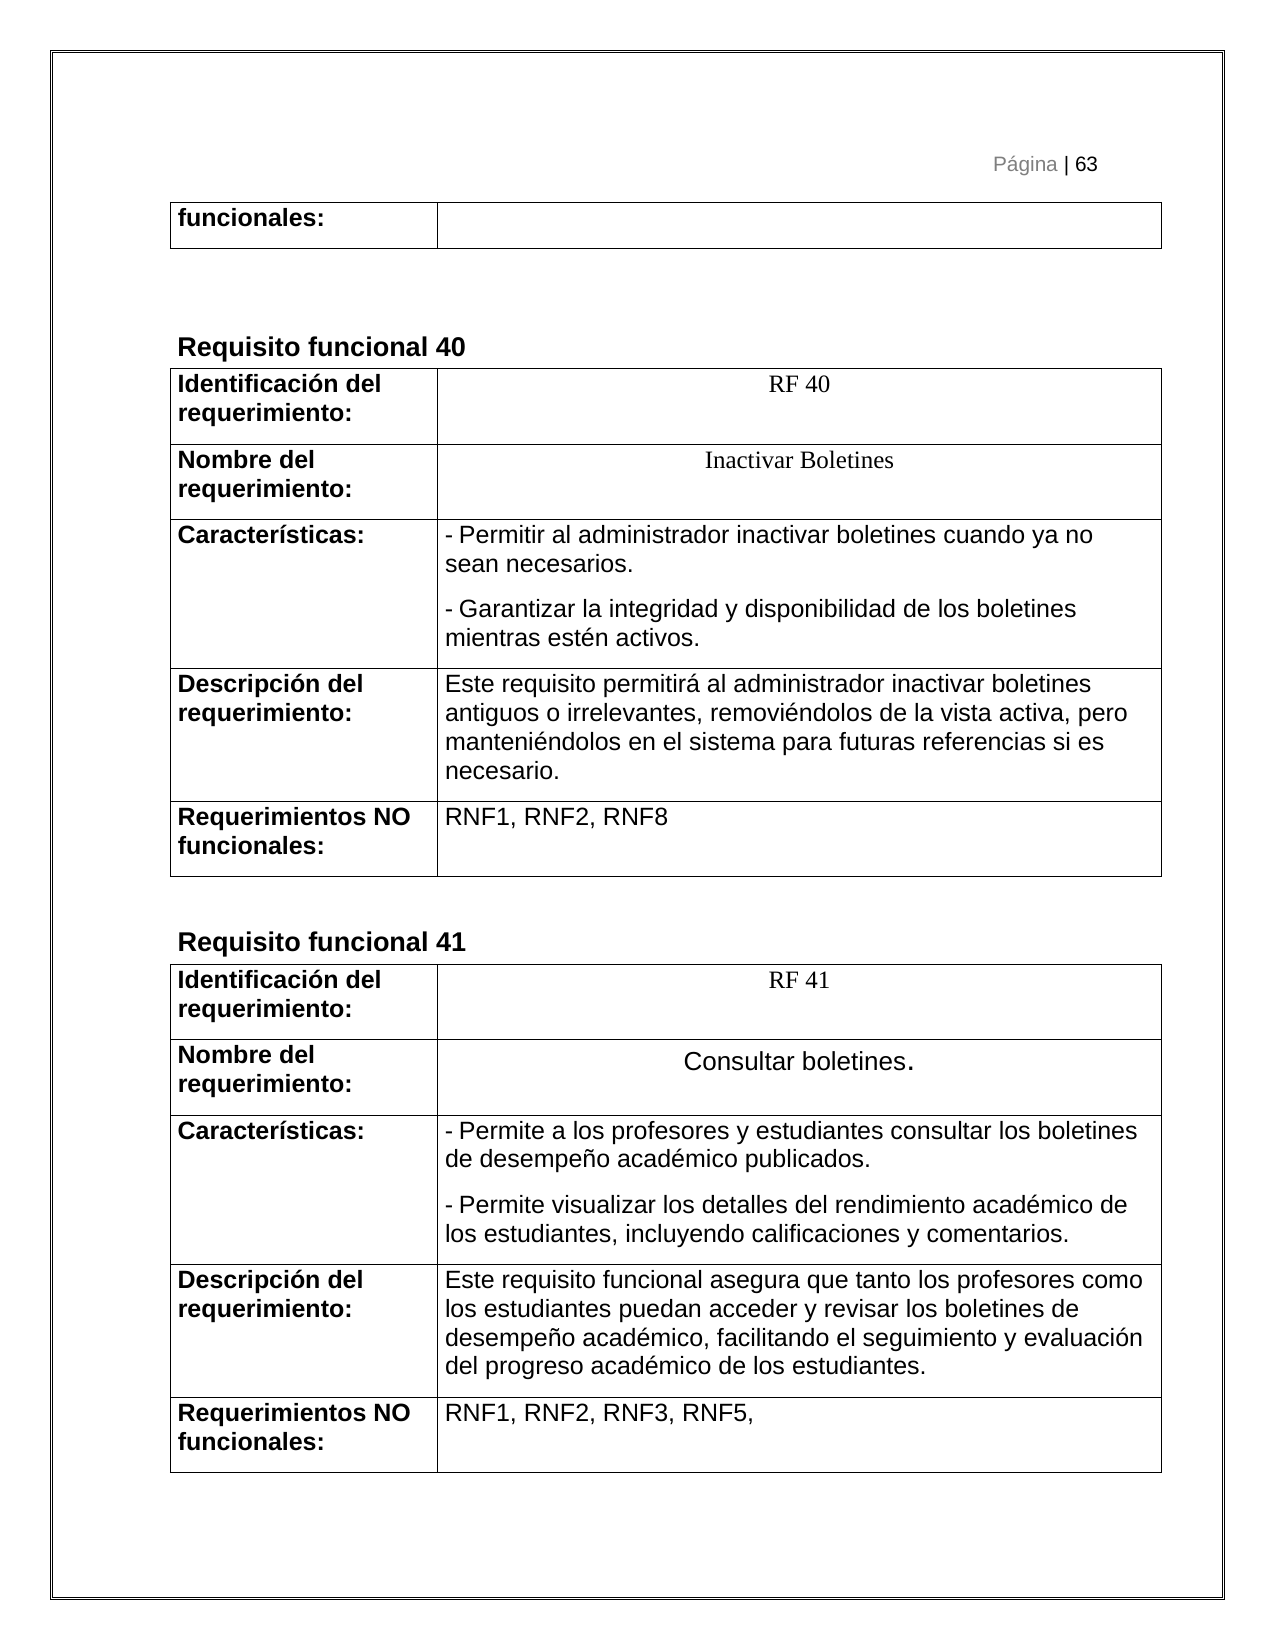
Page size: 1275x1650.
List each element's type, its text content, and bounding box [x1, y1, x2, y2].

table_header RF 41 [438, 965, 1161, 1039]
table_cell RNF1, RNF2, RNF8 [438, 802, 1161, 876]
table_cell - Permite a los profesores y estudiantes consultar los boletines de desempeño académico publicados. - Permite visualizar los detalles del rendimiento académico de los estudiantes, incluyendo calificaciones y comentarios. [438, 1116, 1161, 1264]
table_header RF 40 [438, 369, 1161, 444]
table_cell Características: [171, 1116, 437, 1264]
table_header Identificación del requerimiento: [171, 369, 437, 444]
table_cell Nombre del requerimiento: [171, 445, 437, 519]
table_cell Nombre del requerimiento: [171, 1040, 437, 1114]
table_cell Requerimientos NO funcionales: [171, 1398, 437, 1472]
table_cell RNF1, RNF2, RNF3, RNF5, [438, 1398, 1161, 1472]
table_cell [171, 203, 437, 248]
table_cell Inactivar Boletines [438, 445, 1161, 519]
table_header Identificación del requerimiento: [171, 965, 437, 1039]
table_cell Descripción del requerimiento: [171, 669, 437, 801]
table_cell Consultar boletines. [438, 1040, 1161, 1114]
table_cell Este requisito permitirá al administrador inactivar boletines antiguos o irrelevantes, removiéndolos de la vista activa, pero manteniéndolos en el sistema para futuras referencias si es necesario. [438, 669, 1161, 801]
text Requisito funcional 40 [177, 331, 1098, 362]
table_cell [438, 203, 1161, 248]
table_cell - Permitir al administrador inactivar boletines cuando ya no sean necesarios. - Garantizar la integridad y disponibilidad de los boletines mientras estén activos. [438, 520, 1161, 668]
text Requisito funcional 41 [177, 926, 1098, 957]
table_cell Características: [171, 520, 437, 668]
table_cell Requerimientos NO funcionales: [171, 802, 437, 876]
table_cell Este requisito funcional asegura que tanto los profesores como los estudiantes puedan acceder y revisar los boletines de desempeño académico, facilitando el seguimiento y evaluación del progreso académico de los estudiantes. [438, 1265, 1161, 1397]
table_cell Descripción del requerimiento: [171, 1265, 437, 1397]
